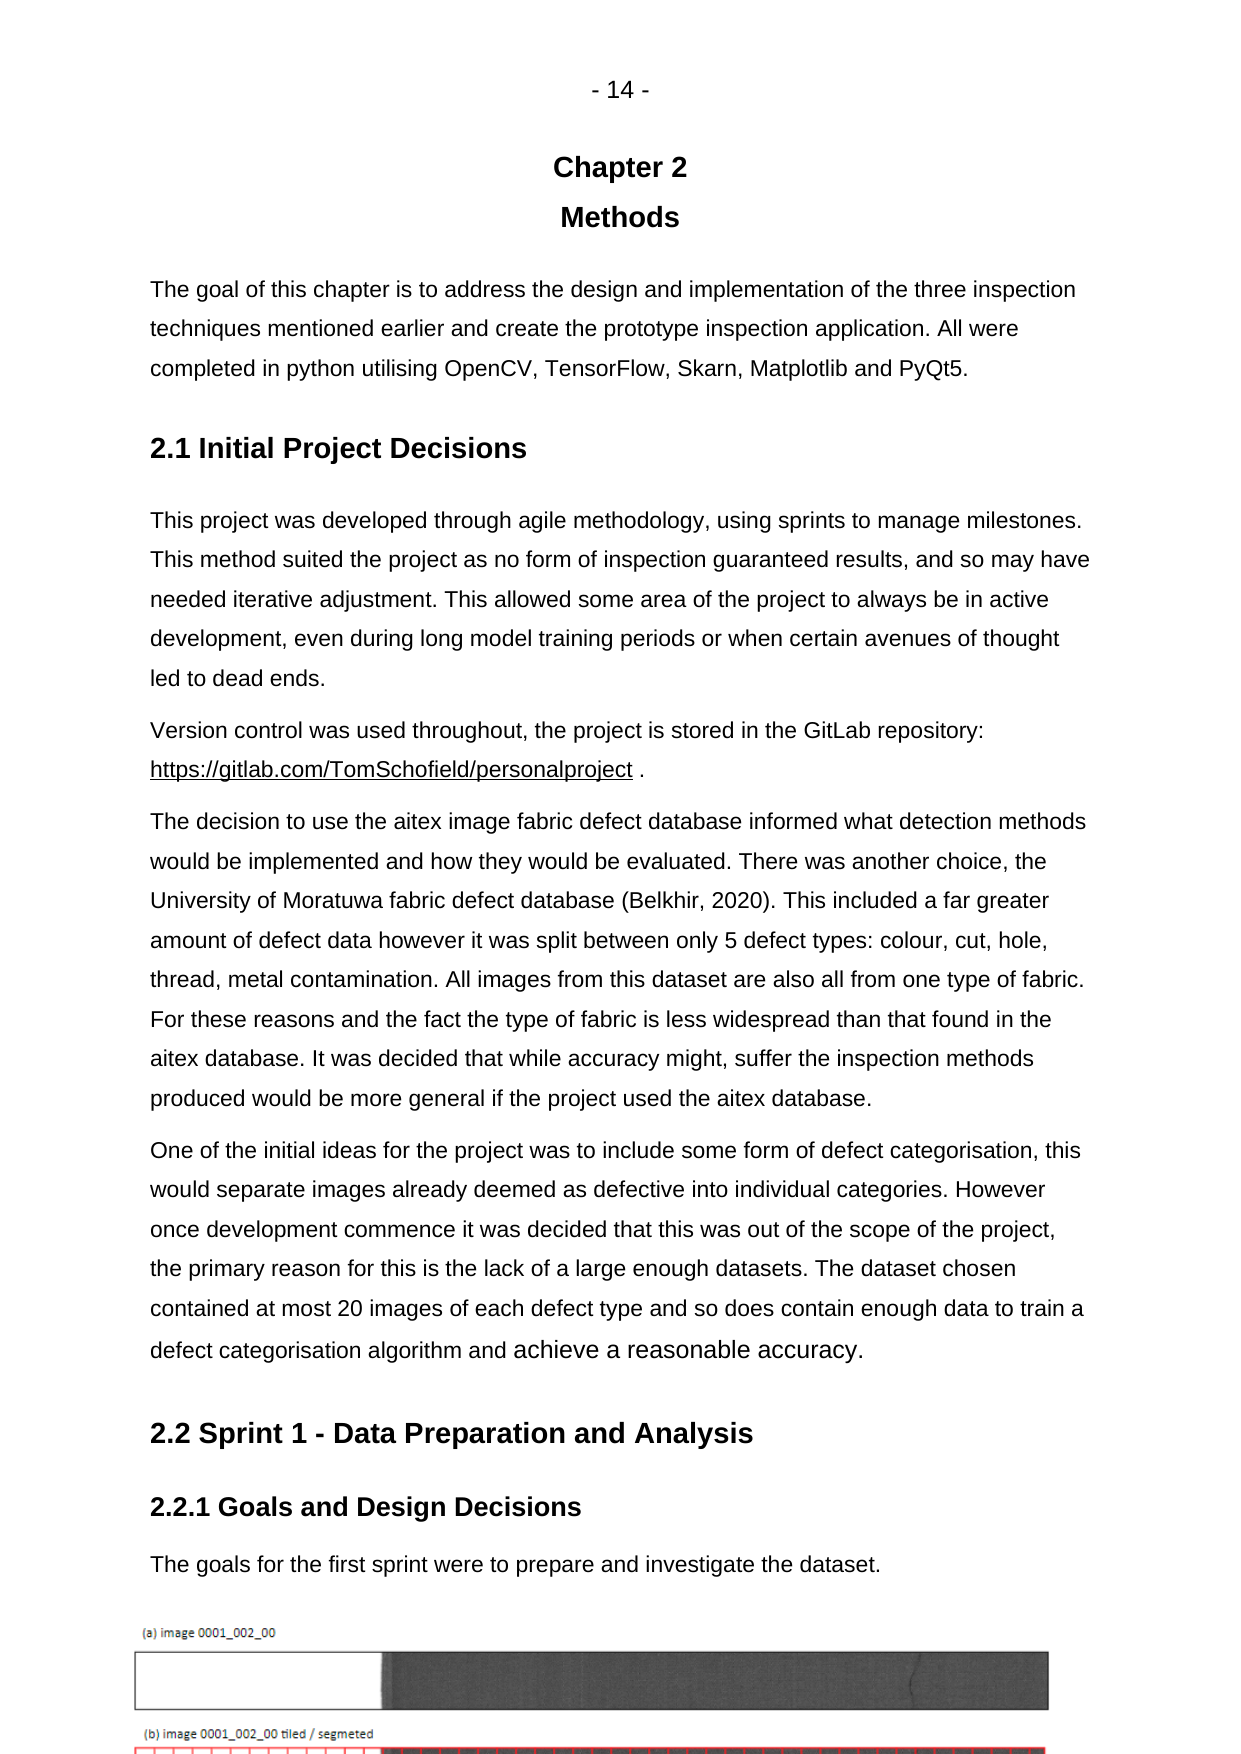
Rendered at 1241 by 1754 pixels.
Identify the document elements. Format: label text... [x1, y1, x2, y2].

subtitle 2.2.1 Goals and Design Decisions [150, 1491, 1090, 1522]
subtitle Chapter 2 Methods [150, 150, 1090, 234]
text The decision to use the aitex image fabric defect database informed what detection methods would be implemented and how they would be evaluated. There was another choice, the University of Moratuwa fabric defect database (Belkhir, 2020). This included a far greater amount of defect data however it was split between only 5 defect types: colour, cut, hole, thread, metal contamination. All images from this dataset are also all from one type of fabric. For these reasons and the fact the type of fabric is less widespread than that found in the aitex database. It was decided that while accuracy might, suffer the inspection methods produced would be more general if the project used the aitex database. [150, 808, 1090, 1111]
subtitle 2.1 Initial Project Decisions [150, 432, 1090, 465]
text Version control was used throughout, the project is stored in the GitLab repository: https://gitlab.com/TomSchofield/personalproject . [150, 717, 1090, 783]
picture [120, 1617, 1061, 1754]
text The goals for the first sprint were to prepare and investigate the dataset. [150, 1551, 1090, 1577]
text One of the initial ideas for the project was to include some form of defect categorisation, this would separate images already deemed as defective into individual categories. However once development commence it was decided that this was out of the scope of the project, the primary reason for this is the lack of a large enough datasets. The dataset chosen contained at most 20 images of each defect type and so does contain enough data to train a defect categorisation algorithm and achieve a reasonable accuracy. [150, 1137, 1090, 1364]
text The goal of this chapter is to address the design and implementation of the three inspection techniques mentioned earlier and create the prototype inspection application. All were completed in python utilising OpenCV, TensorFlow, Skarn, Matplotlib and PyQt5. [150, 276, 1090, 381]
subtitle 2.2 Sprint 1 - Data Preparation and Analysis [150, 1416, 1090, 1449]
text This project was developed through agile methodology, using sprints to manage milestones. This method suited the project as no form of inspection guaranteed results, and so may have needed iterative adjustment. This allowed some area of the project to always be in active development, even during long model training periods or when certain avenues of thought led to dead ends. [150, 507, 1090, 691]
